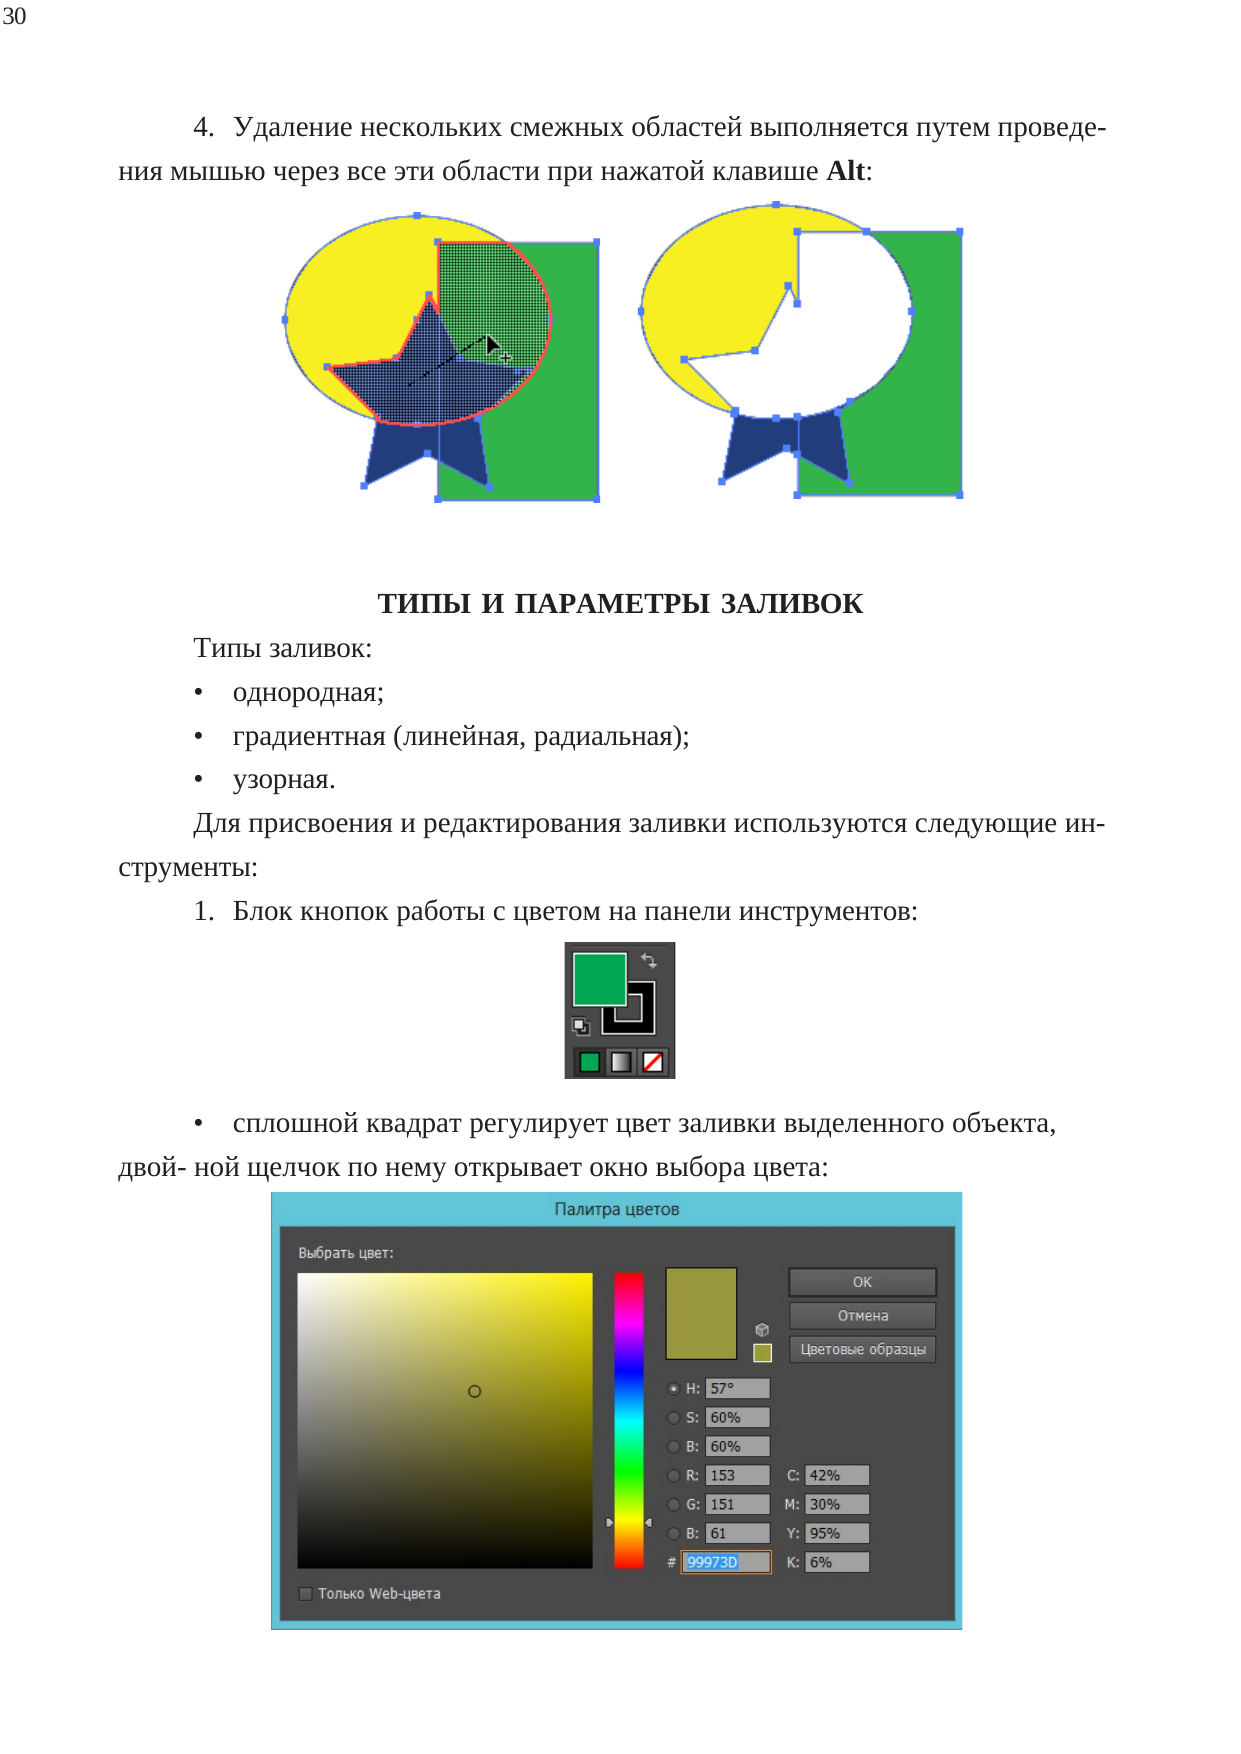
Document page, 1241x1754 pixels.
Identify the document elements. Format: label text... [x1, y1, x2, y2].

picture [281, 212, 601, 503]
text Для присвоения и редактирования заливки используются следующие ин- струменты: [118, 805, 1137, 882]
picture [637, 201, 964, 499]
list сплошной квадрат регулирует цвет заливки выделенного объекта, двой- ной щелчок по нему открывает окно выбора цвета: [118, 957, 1122, 1182]
text Типы заливок: [193, 630, 1137, 664]
subtitle ТИПЫ И ПАРАМЕТРЫ ЗАЛИВОК [156, 586, 1085, 620]
list однородная; [193, 674, 1137, 707]
list Удаление нескольких смежных областей выполняется путем проведе- ния мышью через все эти области при нажатой клавише Alt: [118, 109, 1122, 186]
list узорная. [193, 762, 1137, 795]
list градиентная (линейная, радиальная); [193, 718, 1137, 751]
picture [564, 942, 676, 957]
picture [271, 1192, 963, 1630]
list Блок кнопок работы с цветом на панели инструментов: [193, 893, 1137, 926]
